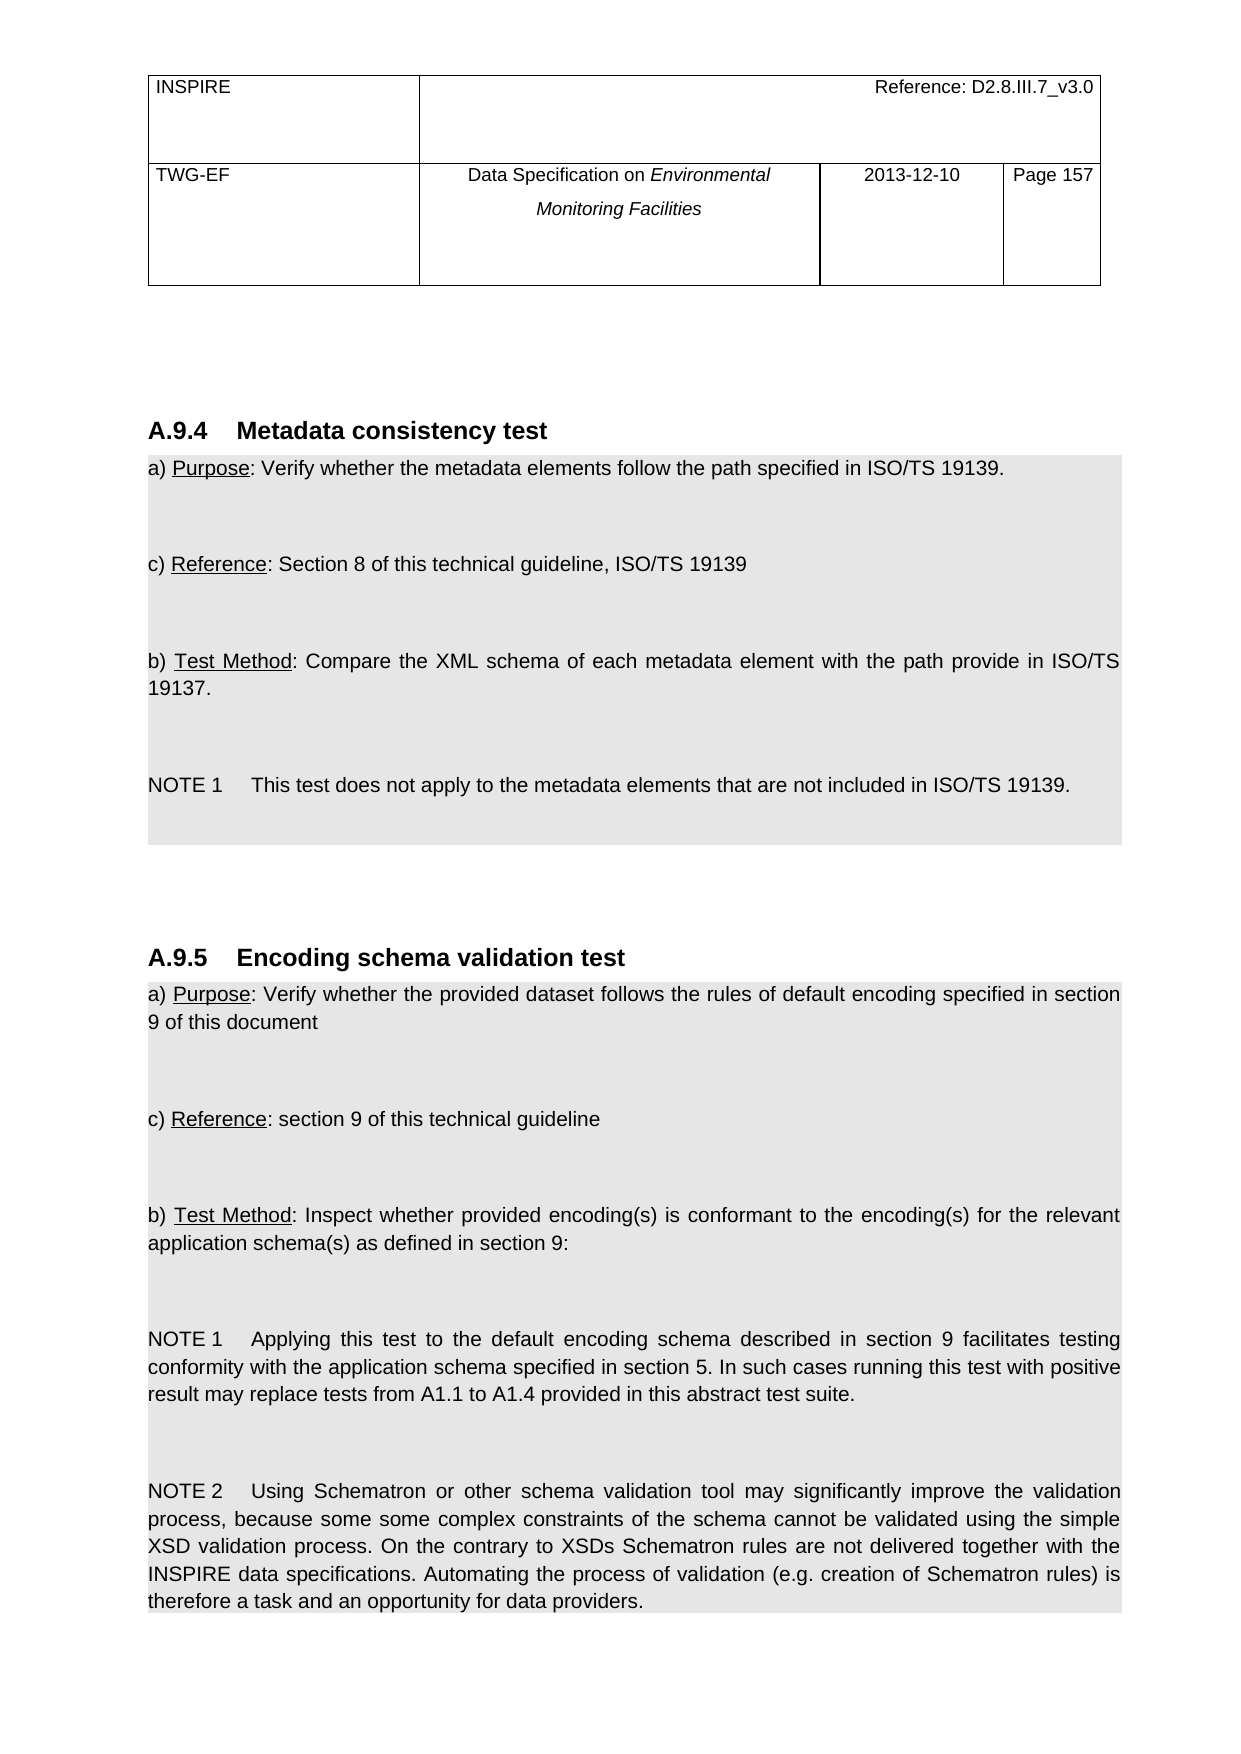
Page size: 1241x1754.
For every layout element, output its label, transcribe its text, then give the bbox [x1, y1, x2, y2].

text a) Purpose: Verify whether the provided dataset follows the rules of default encoding specified in section 9 of this document [148, 982, 1122, 1034]
text b) Test Method: Compare the XML schema of each metadata element with the path provide in ISO/TS 19137. [148, 649, 1122, 700]
text c) Reference: section 9 of this technical guideline [148, 1106, 1122, 1130]
text c) Reference: Section 8 of this technical guideline, ISO/TS 19139 [148, 552, 1122, 576]
list Metadata consistency test [148, 416, 1122, 445]
text NOTE 2 Using Schematron or other schema validation tool may significantly improve the validation process, because some some complex constraints of the schema cannot be validated using the simple XSD validation process. On the contrary to XSDs Schematron rules are not delivered together with the INSPIRE data specifications. Automating the process of validation (e.g. creation of Schematron rules) is therefore a task and an opportunity for data providers. [148, 1479, 1122, 1613]
text b) Test Method: Inspect whether provided encoding(s) is conformant to the encoding(s) for the relevant application schema(s) as defined in section 9: [148, 1203, 1122, 1254]
text a) Purpose: Verify whether the metadata elements follow the path specified in ISO/TS 19139. [148, 455, 1122, 479]
text NOTE 1 This test does not apply to the metadata elements that are not included in ISO/TS 19139. [148, 773, 1122, 797]
text NOTE 1 Applying this test to the default encoding schema described in section 9 facilitates testing conformity with the application schema specified in section 5. In such cases running this test with positive result may replace tests from A1.1 to A1.4 provided in this abstract test suite. [148, 1327, 1122, 1406]
list Encoding schema validation test [148, 943, 1122, 972]
